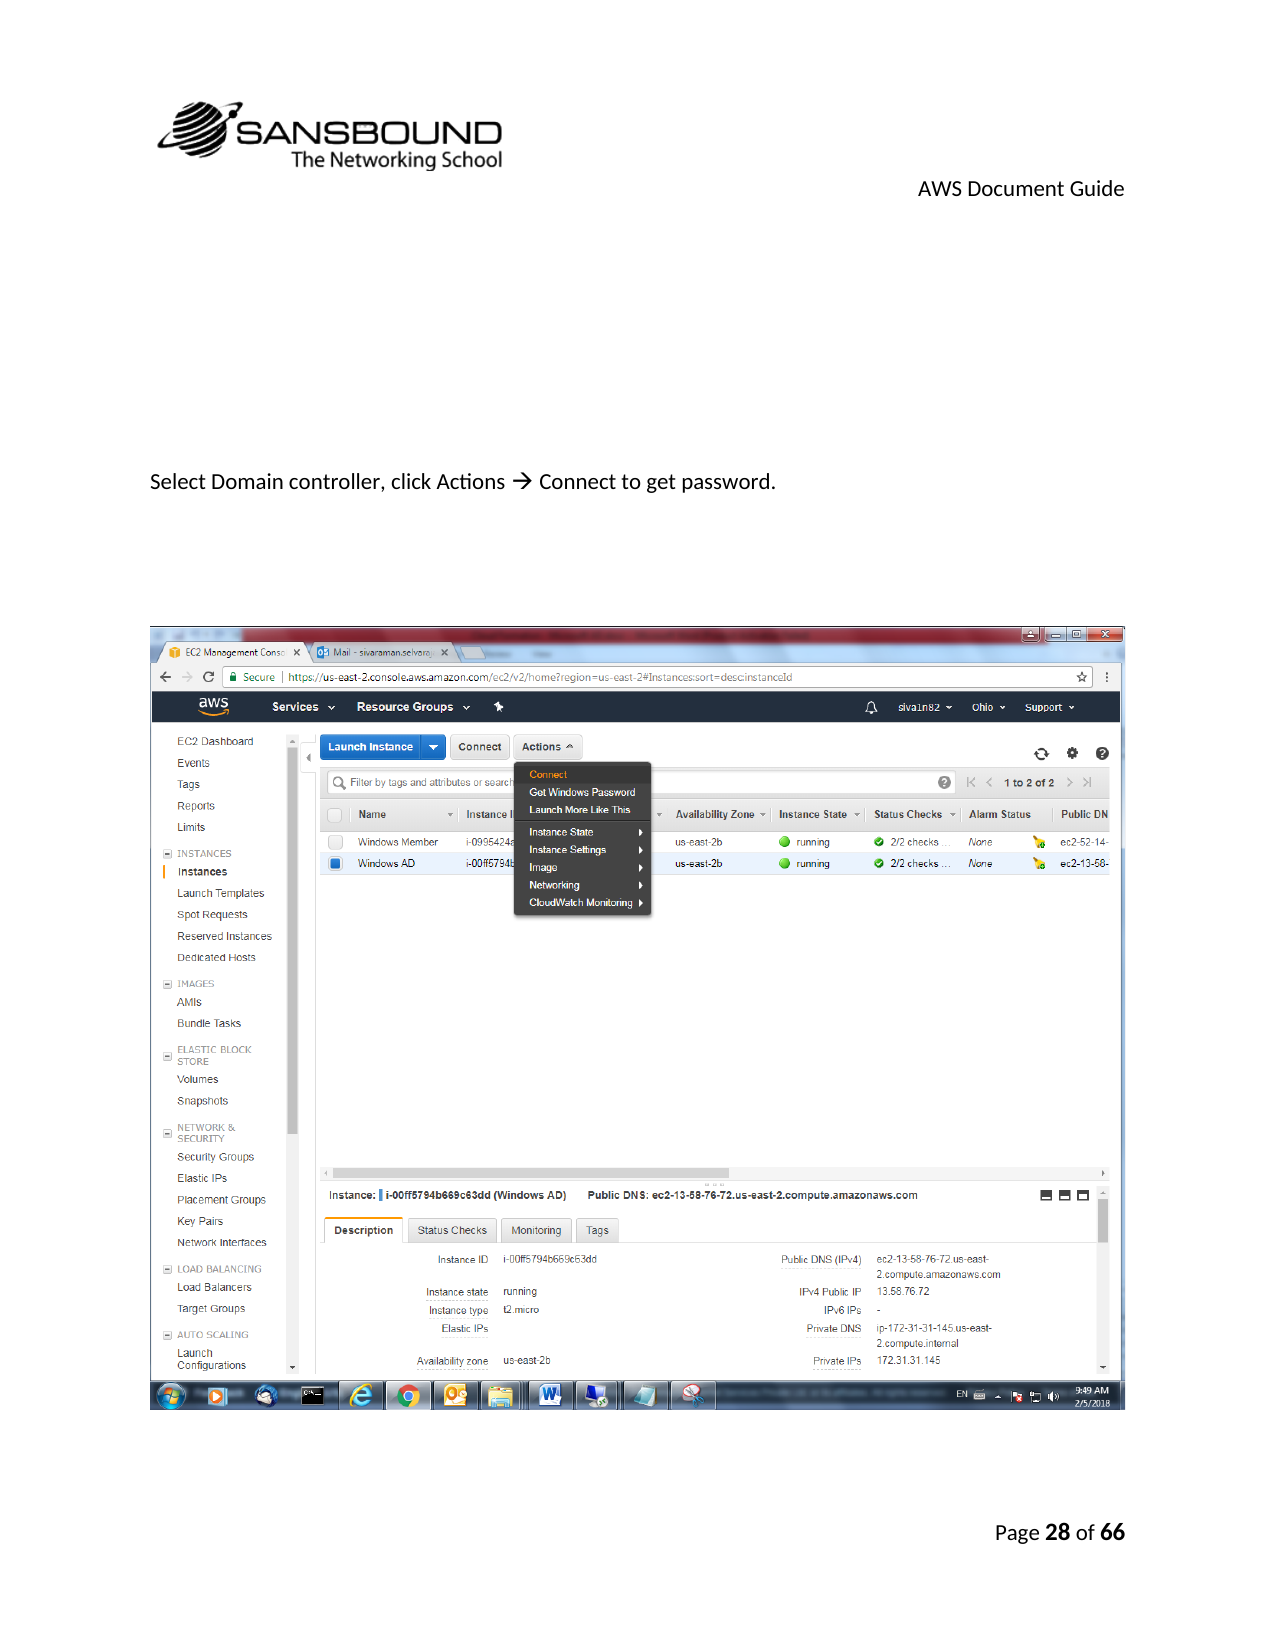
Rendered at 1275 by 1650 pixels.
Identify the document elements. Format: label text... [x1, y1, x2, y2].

picture [150, 626, 1125, 1410]
text Select Domain controller, click Actions Connect to get password. [150, 467, 1125, 495]
picture [150, 75, 514, 197]
